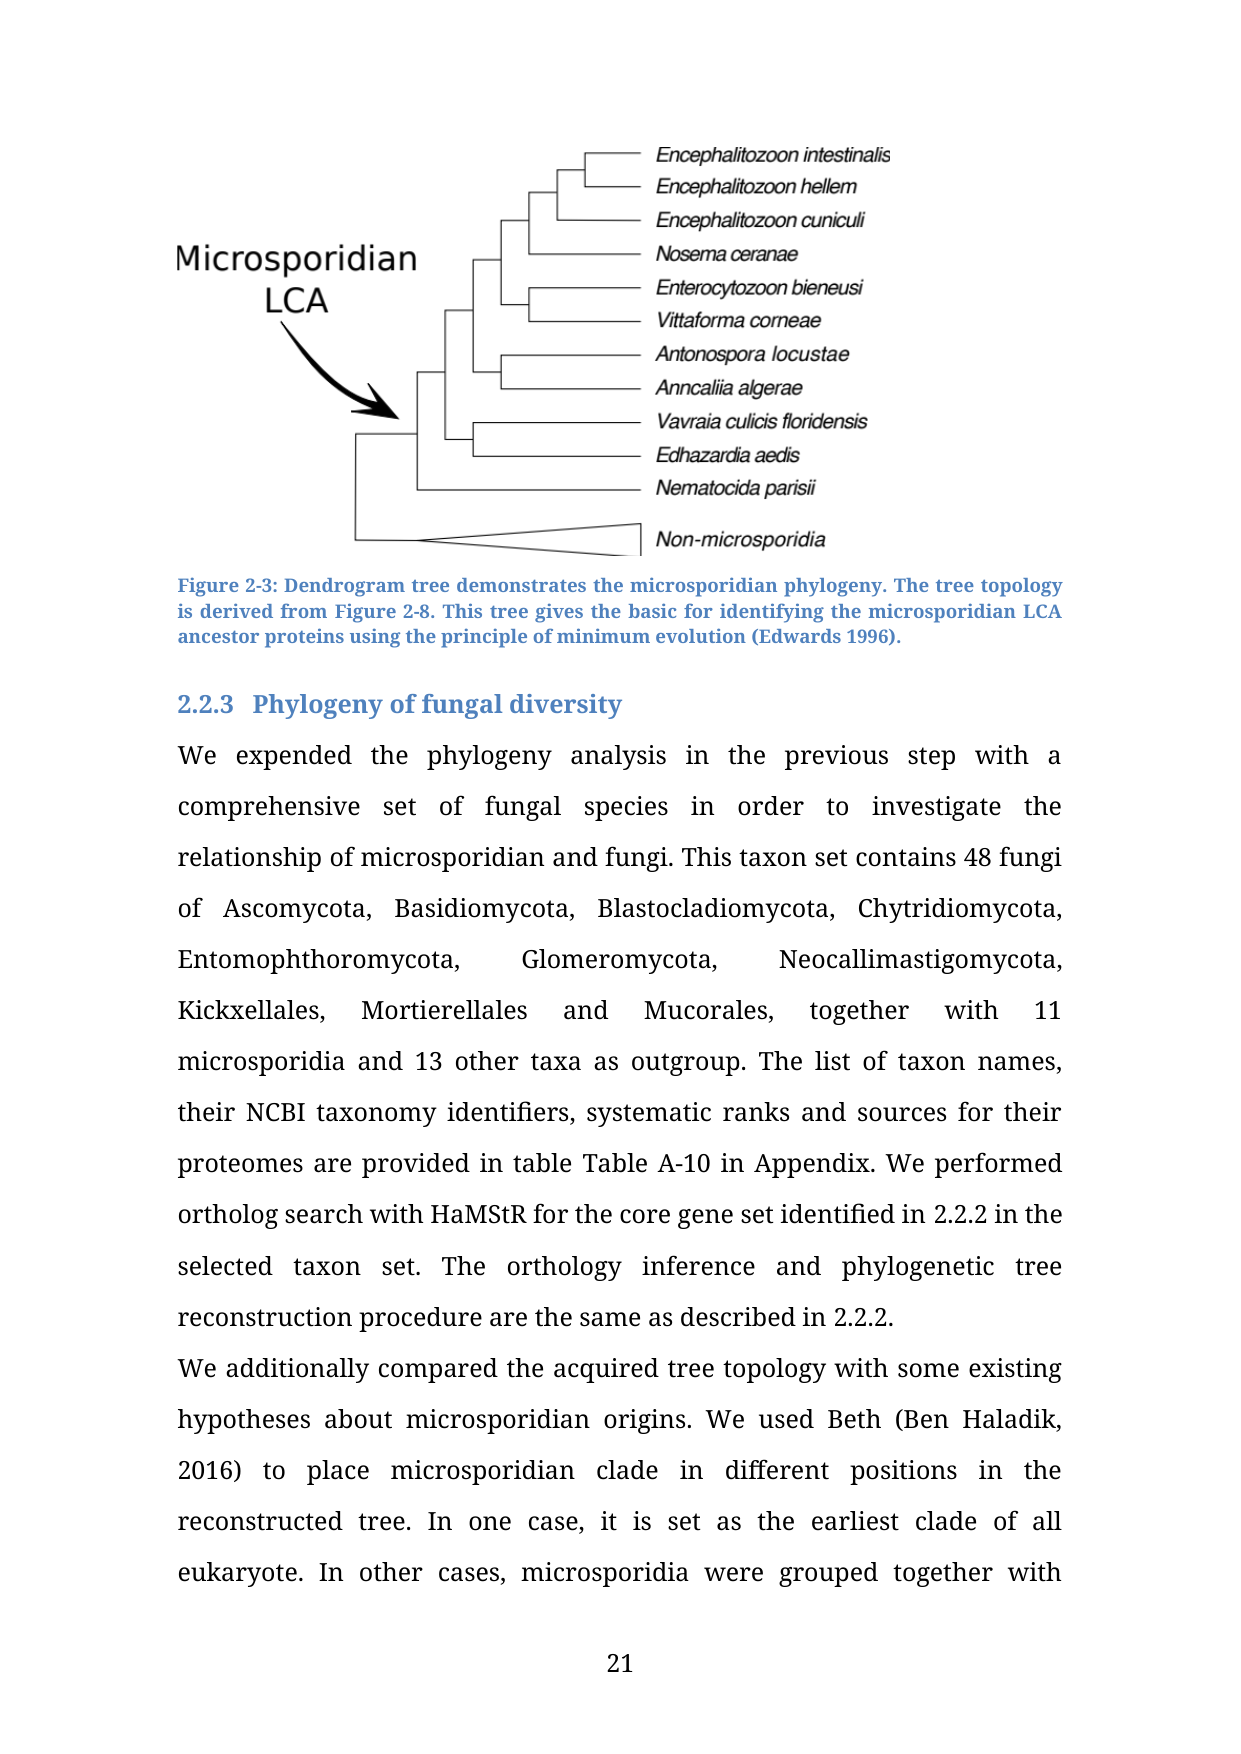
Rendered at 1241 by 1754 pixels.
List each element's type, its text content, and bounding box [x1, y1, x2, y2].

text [177, 1350, 1063, 1588]
subtitle Phylogeny of fungal diversity [177, 687, 1063, 721]
